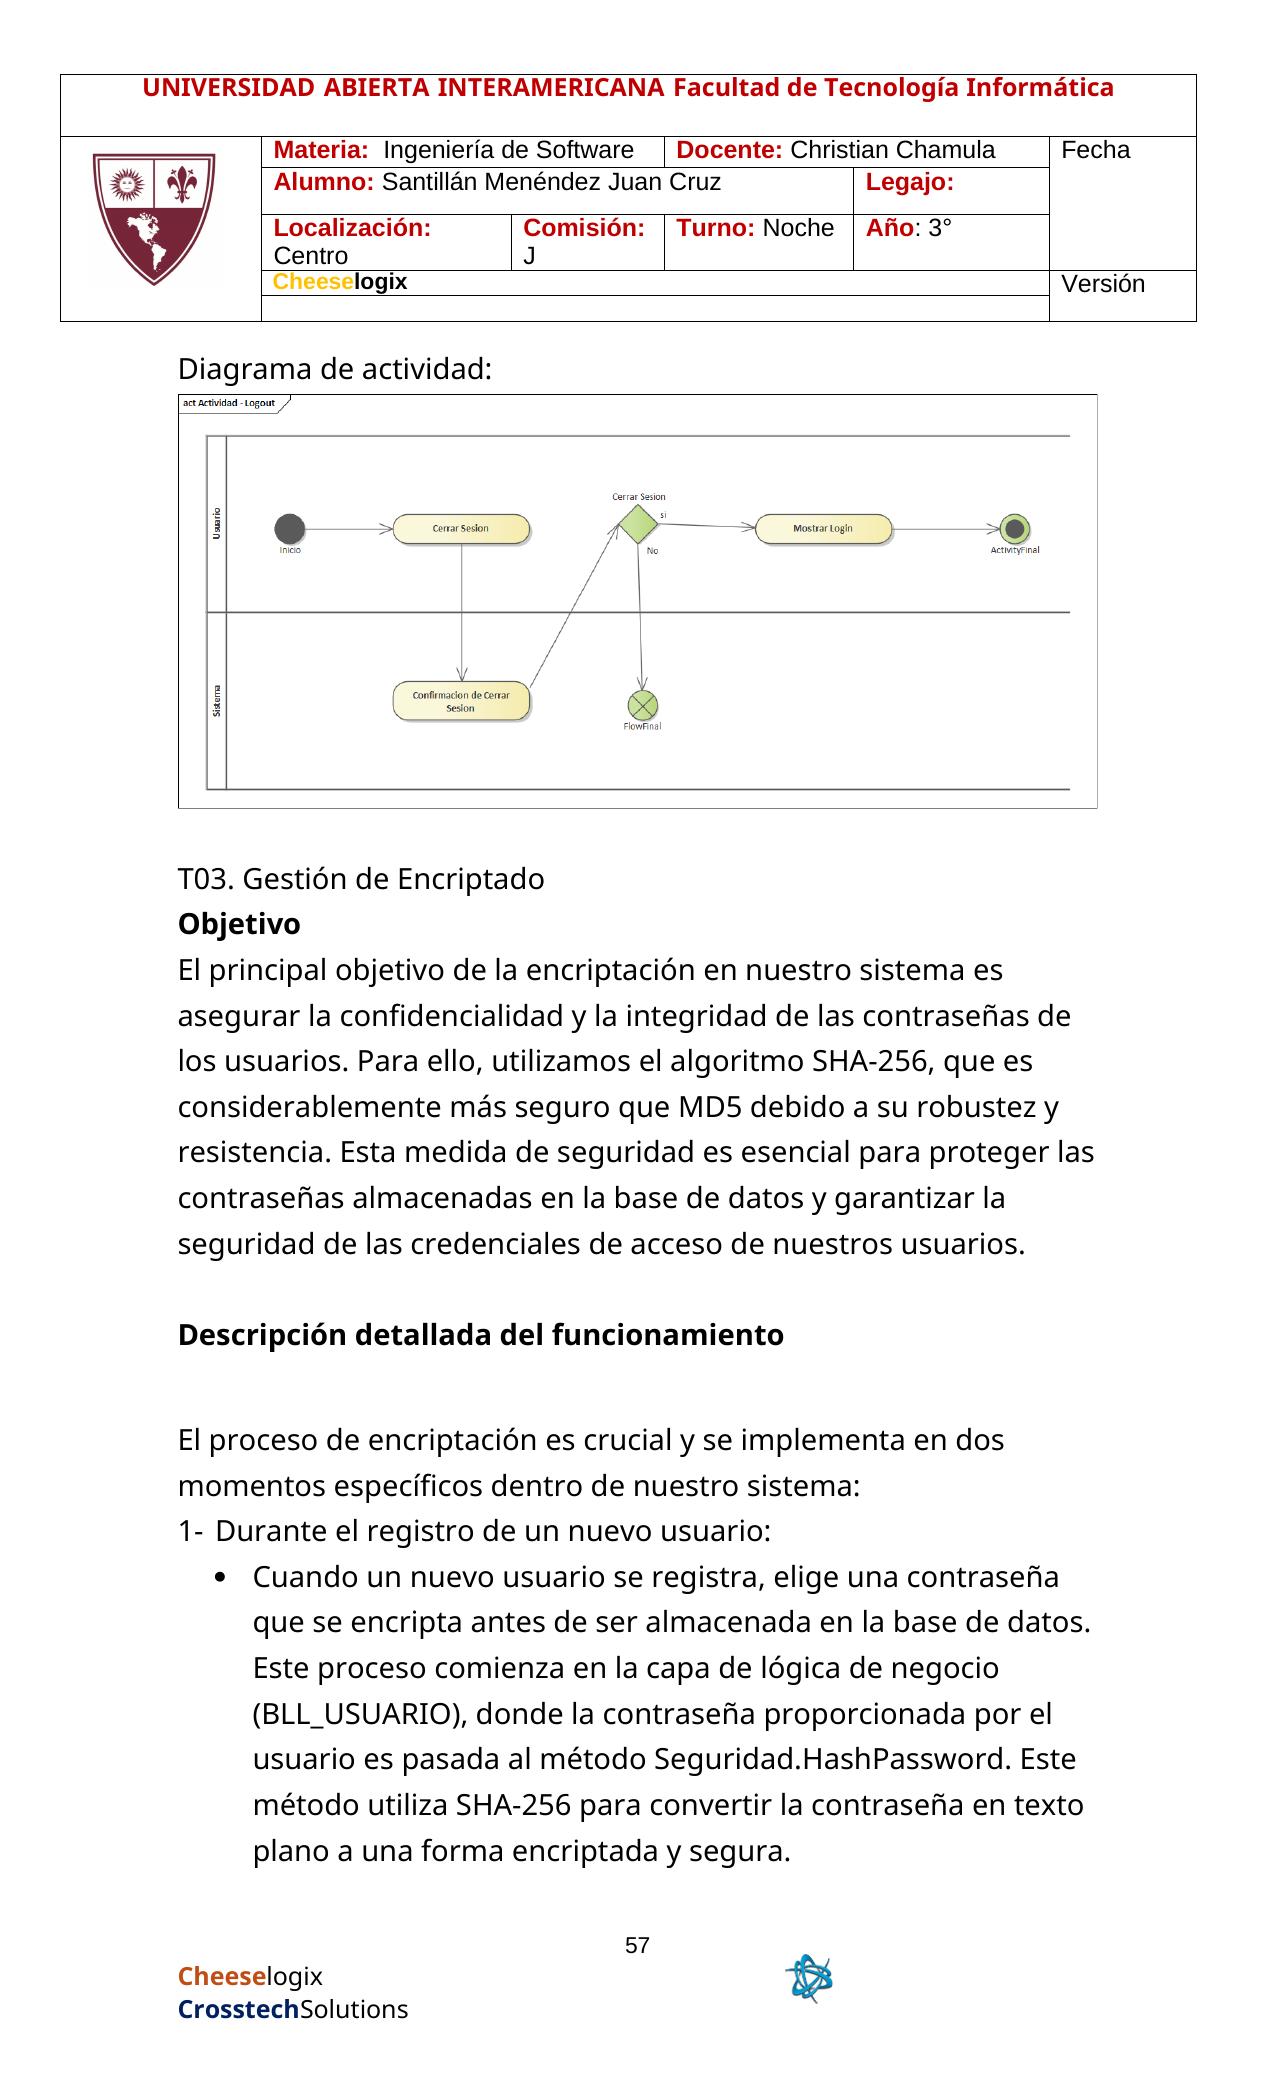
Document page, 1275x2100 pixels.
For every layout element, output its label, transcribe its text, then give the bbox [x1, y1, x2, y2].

list Cuando un nuevo usuario se registra, elige una contraseña que se encripta antes de ser almacenada en la base de datos. Este proceso comienza en la capa de lógica de negocio (BLL_USUARIO), donde la contraseña proporcionada por el usuario es pasada al método Seguridad.HashPassword. Este método utiliza SHA-256 para convertir la contraseña en texto plano a una forma encriptada y segura. [215, 1556, 1098, 1869]
picture [809, 1954, 833, 1979]
text T03. Gestión de Encriptado [177, 858, 1098, 898]
picture [805, 1972, 817, 1984]
list Durante el registro de un nuevo usuario: [177, 1511, 1098, 1550]
text Descripción detallada del funcionamiento [177, 1314, 1098, 1354]
text Diagrama de actividad: [177, 348, 1098, 388]
text El proceso de encriptación es crucial y se implementa en dos momentos específicos dentro de nuestro sistema: [177, 1419, 1098, 1504]
picture [810, 1977, 826, 1991]
picture [798, 1971, 804, 1984]
picture [177, 393, 1098, 809]
text Objetivo [177, 903, 1098, 943]
text El principal objetivo de la encriptación en nuestro sistema es asegurar la confidencialidad y la integridad de las contraseñas de los usuarios. Para ello, utilizamos el algoritmo SHA-256, que es considerablemente más seguro que MD5 debido a su robustez y resistencia. Esta medida de seguridad es esencial para proteger las contraseñas almacenadas en la base de datos y garantizar la seguridad de las credenciales de acceso de nuestros usuarios. [177, 949, 1098, 1263]
picture [82, 145, 225, 288]
picture [805, 1961, 821, 1972]
picture [784, 1954, 833, 2004]
